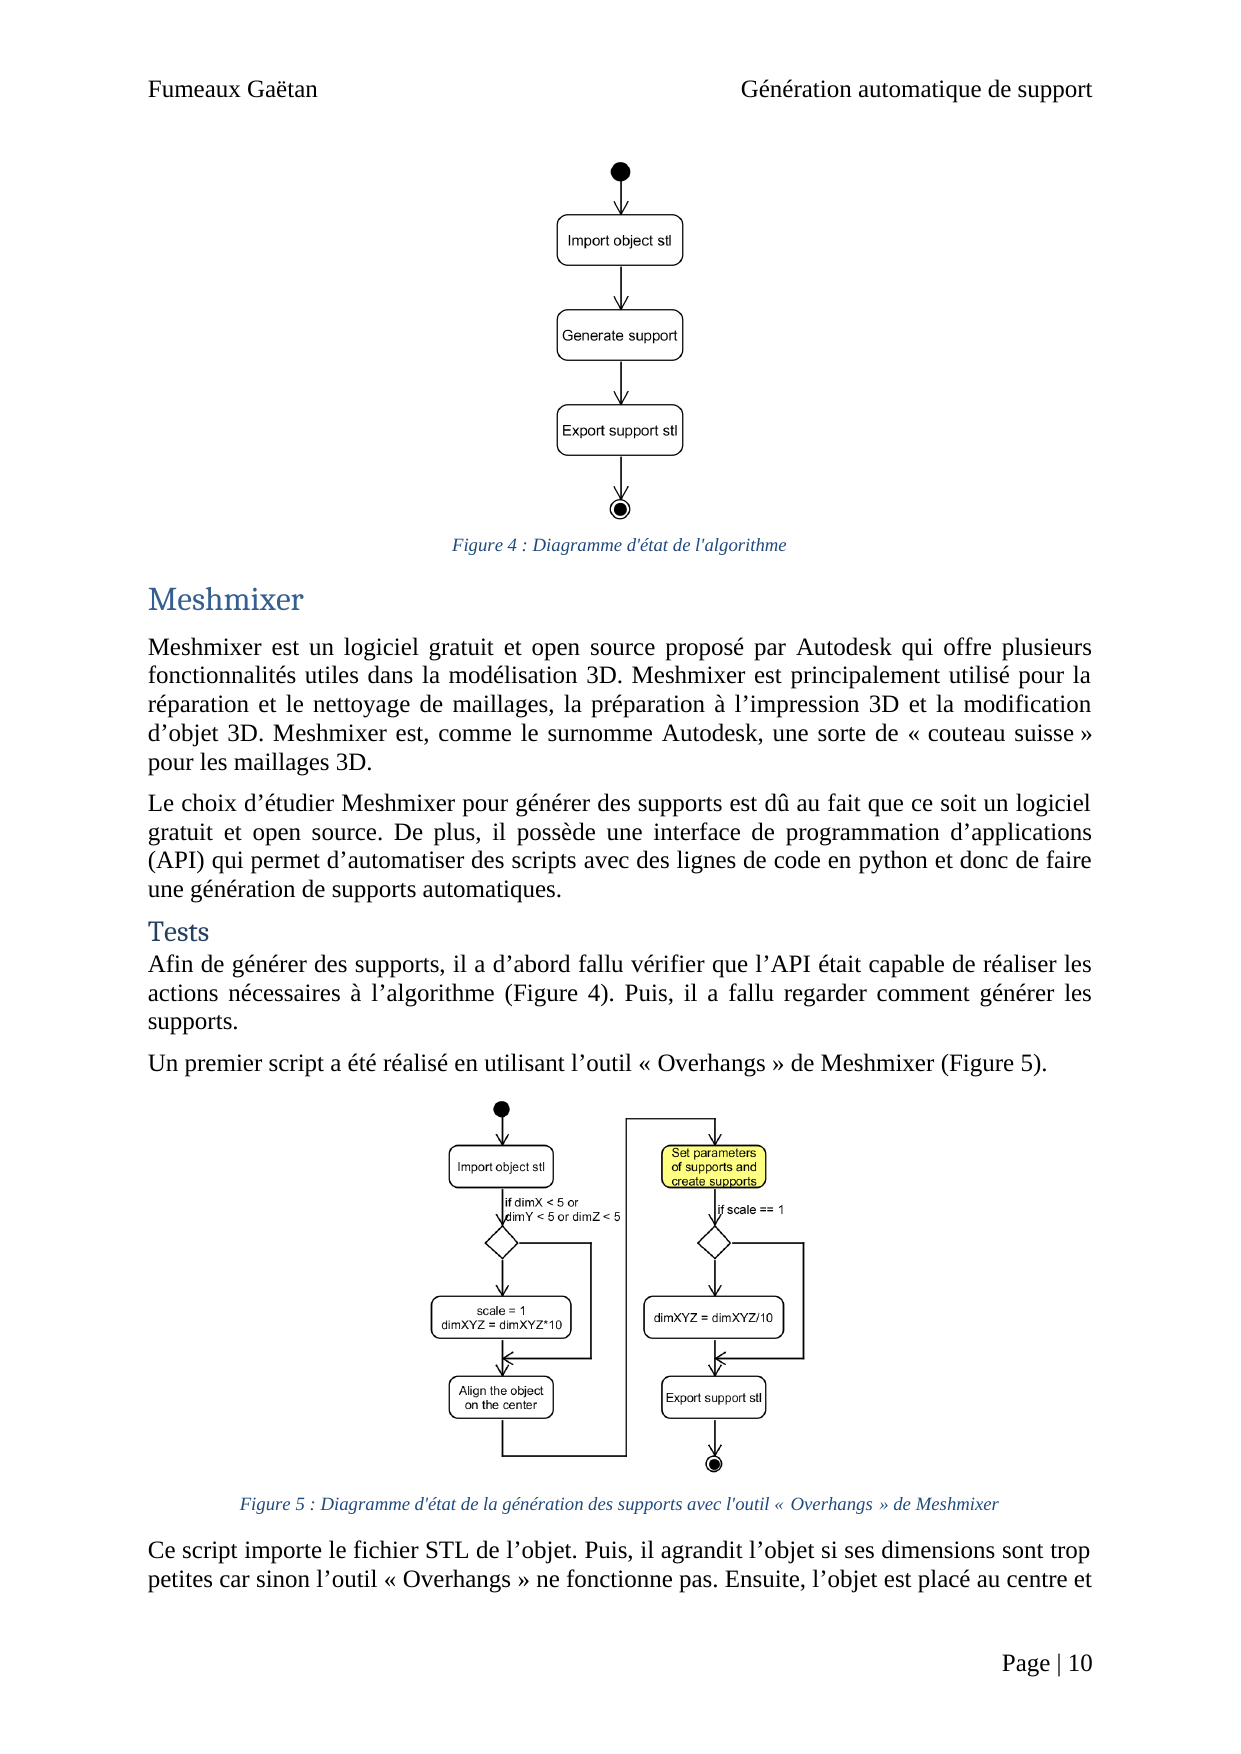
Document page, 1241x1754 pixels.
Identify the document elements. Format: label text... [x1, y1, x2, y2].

text Le choix d’étudier Meshmixer pour générer des supports est dû au fait que ce soit un logiciel gratuit et open source. De plus, il possède une interface de programmation d’applications (API) qui permet d’automatiser des scripts avec des lignes de code en python et donc de faire une génération de supports automatiques. [148, 788, 1093, 903]
text Meshmixer est un logiciel gratuit et open source proposé par Autodesk qui offre plusieurs fonctionnalités utiles dans la modélisation 3D. Meshmixer est principalement utilisé pour la réparation et le nettoyage de maillages, la préparation à l’impression 3D et la modification d’objet 3D. Meshmixer est, comme le surnomme Autodesk, une sorte de « couteau suisse » pour les maillages 3D. [148, 632, 1093, 775]
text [148, 1535, 1093, 1592]
subtitle Meshmixer [148, 581, 1093, 619]
text Un premier script a été réalisé en utilisant l’outil « Overhangs » de Meshmixer (Figure 5). [148, 1048, 1093, 1076]
picture [533, 147, 707, 535]
subtitle Tests [148, 915, 1093, 949]
text Figure 4 : Diagramme d'état de l'algorithme [148, 534, 1093, 556]
text Figure 5 : Diagramme d'état de la génération des supports avec l'outil « Overhangs » de Meshmixer [148, 1493, 1093, 1514]
text Afin de générer des supports, il a d’abord fallu vérifier que l’API était capable de réaliser les actions nécessaires à l’algorithme (Figure 4). Puis, il a fallu regarder comment générer les supports. [148, 949, 1093, 1035]
picture [405, 1088, 836, 1481]
